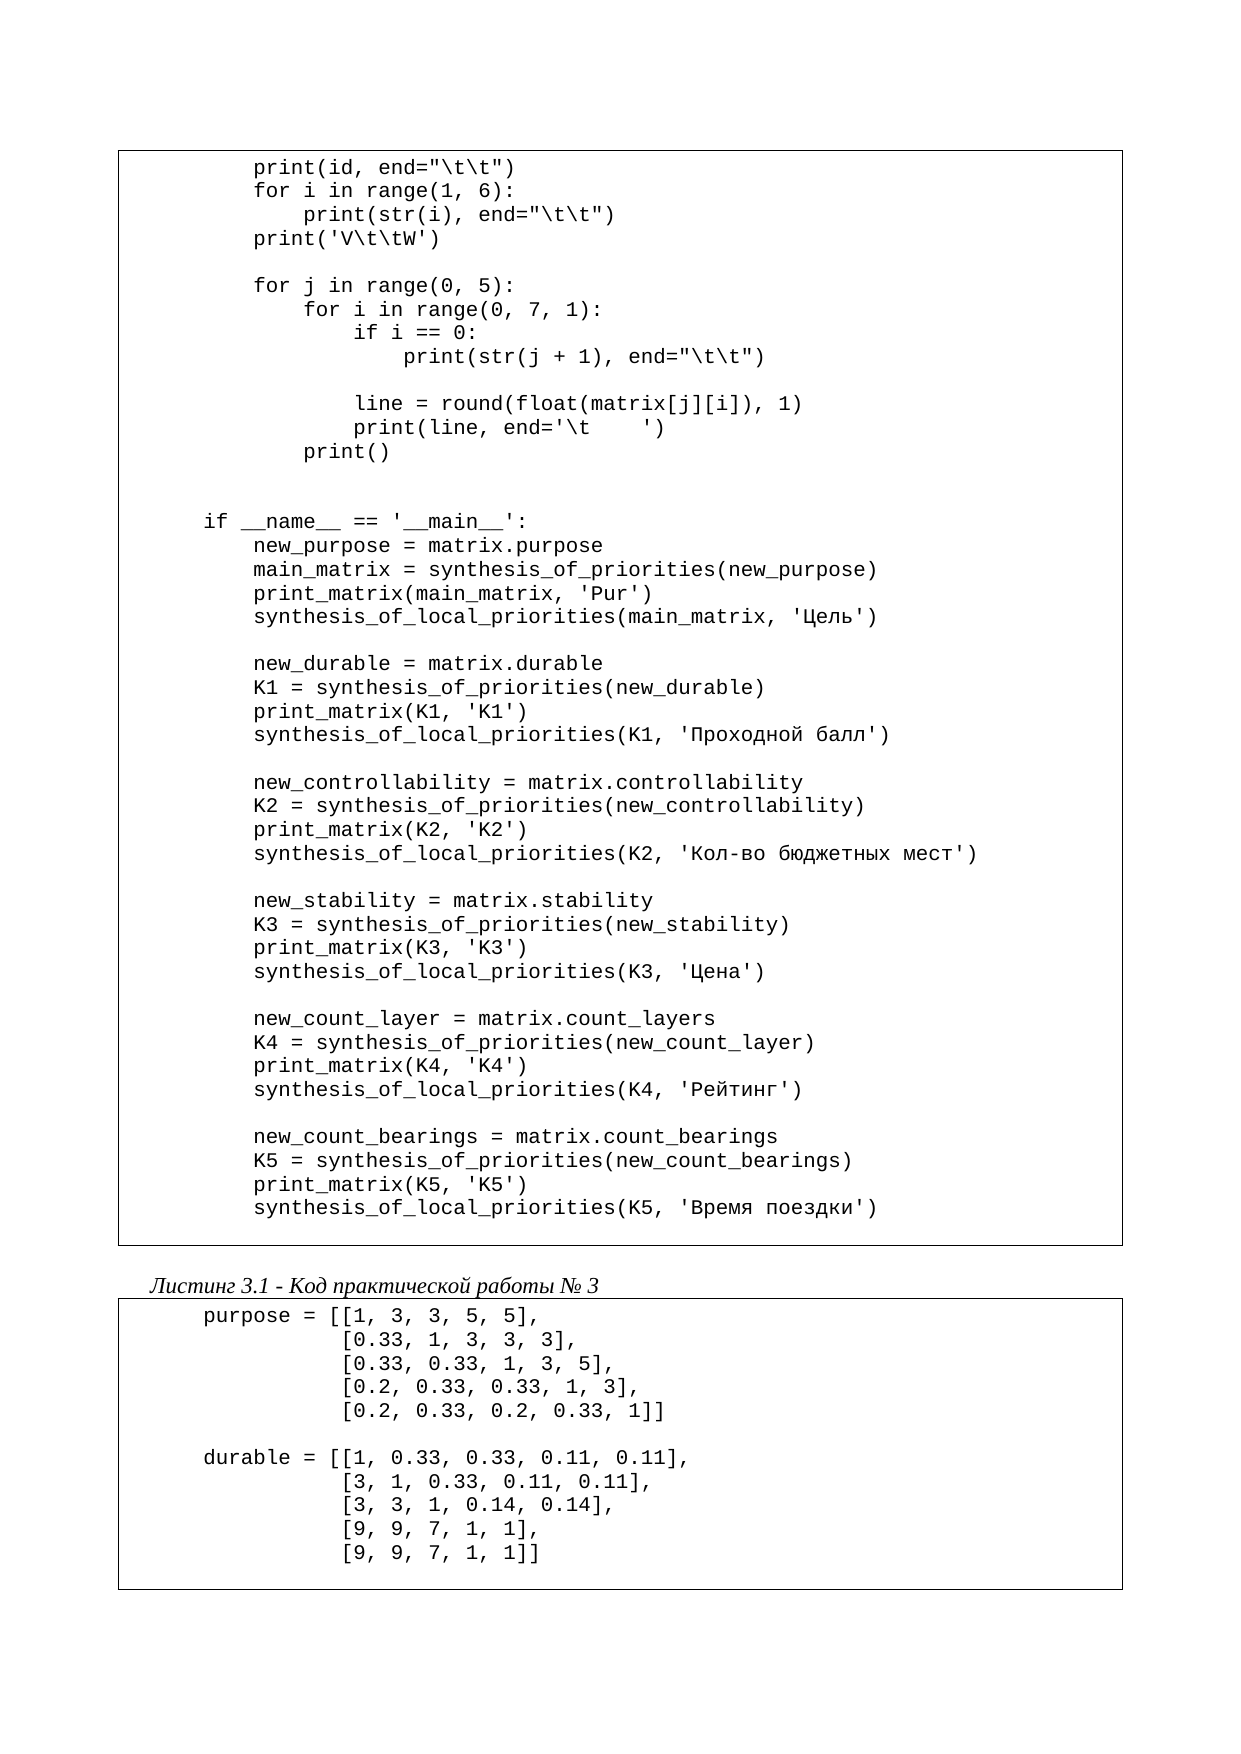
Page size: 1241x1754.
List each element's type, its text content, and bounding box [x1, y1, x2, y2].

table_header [119, 1299, 1122, 1589]
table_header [119, 151, 1122, 1244]
text Листинг 3.1 - Код практической работы № 3 [150, 1272, 1090, 1298]
